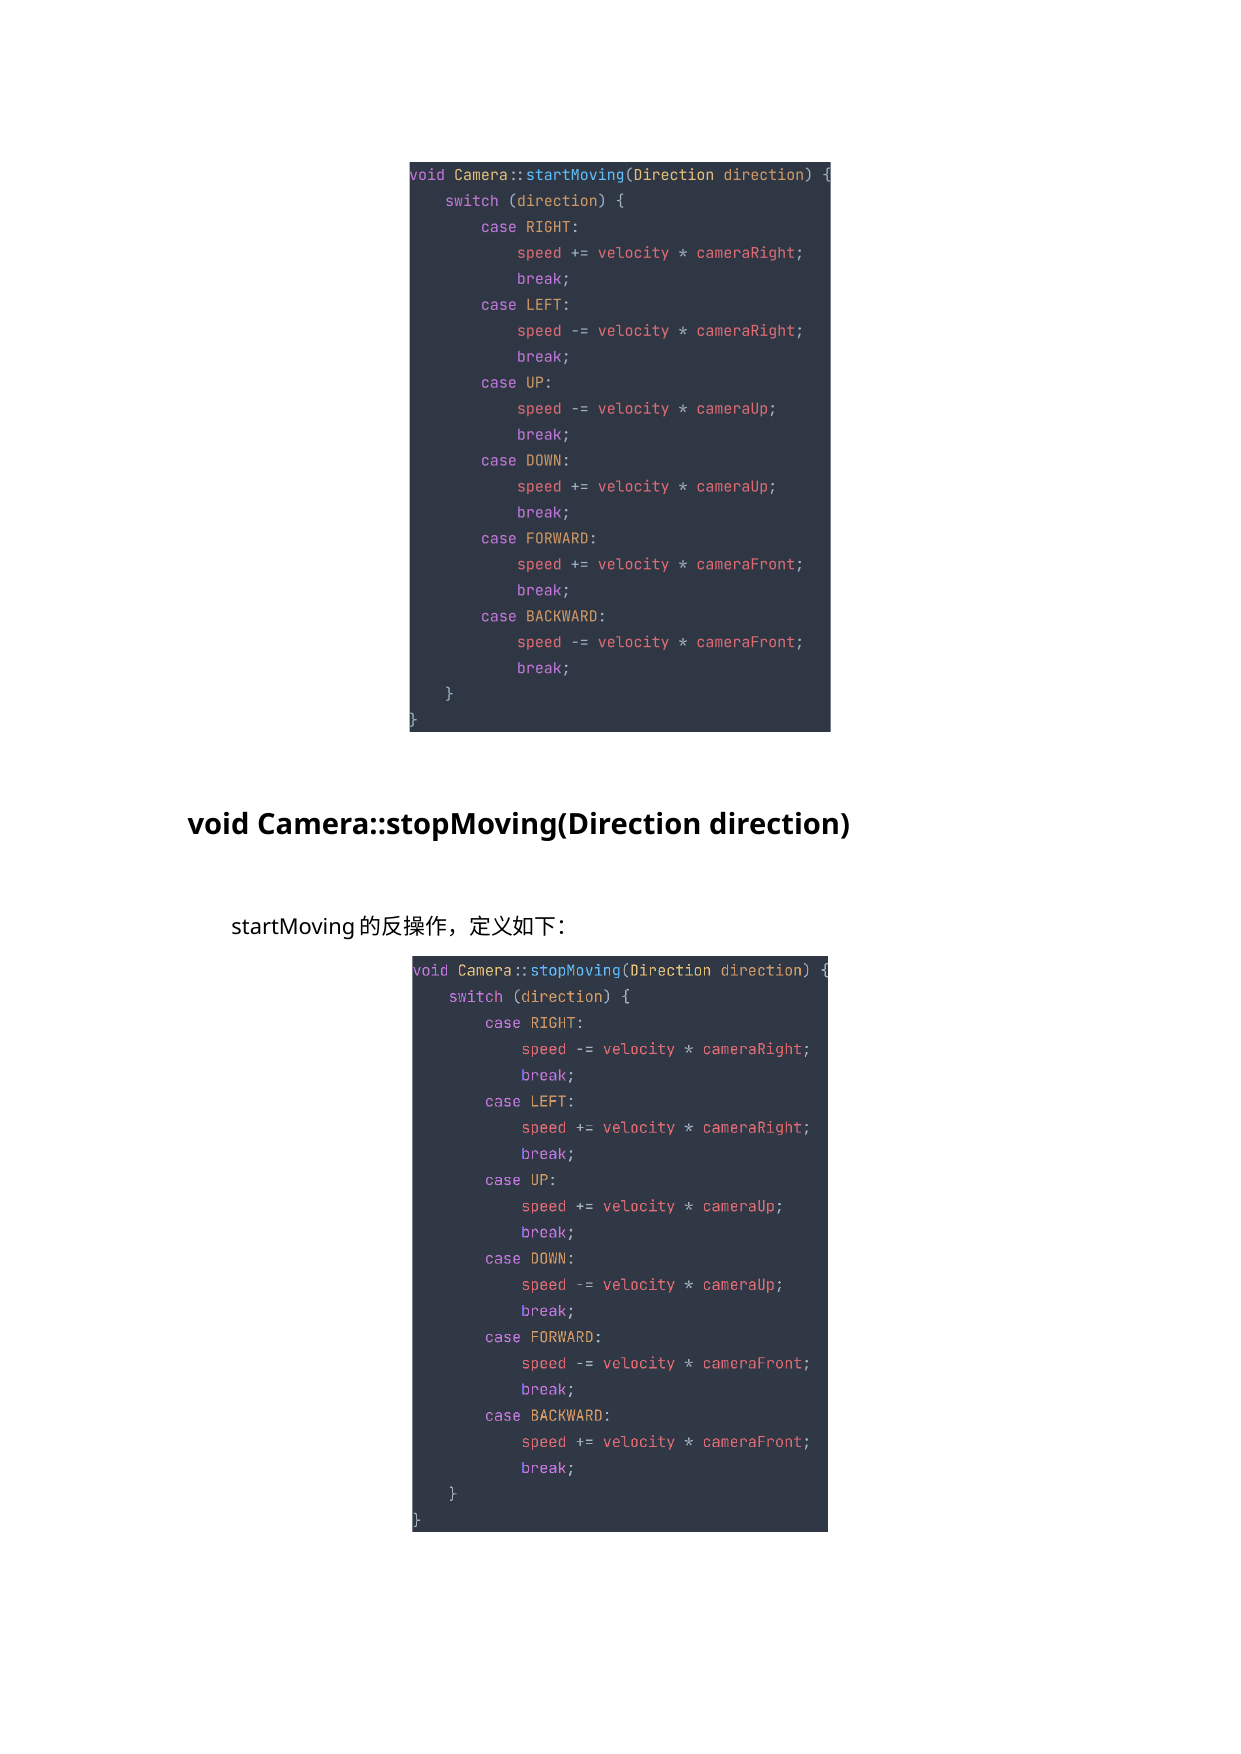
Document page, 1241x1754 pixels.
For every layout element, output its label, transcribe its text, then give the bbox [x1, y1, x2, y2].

text startMoving的反操作，定义如下： [187, 908, 1053, 941]
picture [412, 956, 828, 1532]
picture [409, 162, 831, 732]
subtitle void Camera::stopMoving(Direction direction) [187, 791, 1053, 856]
